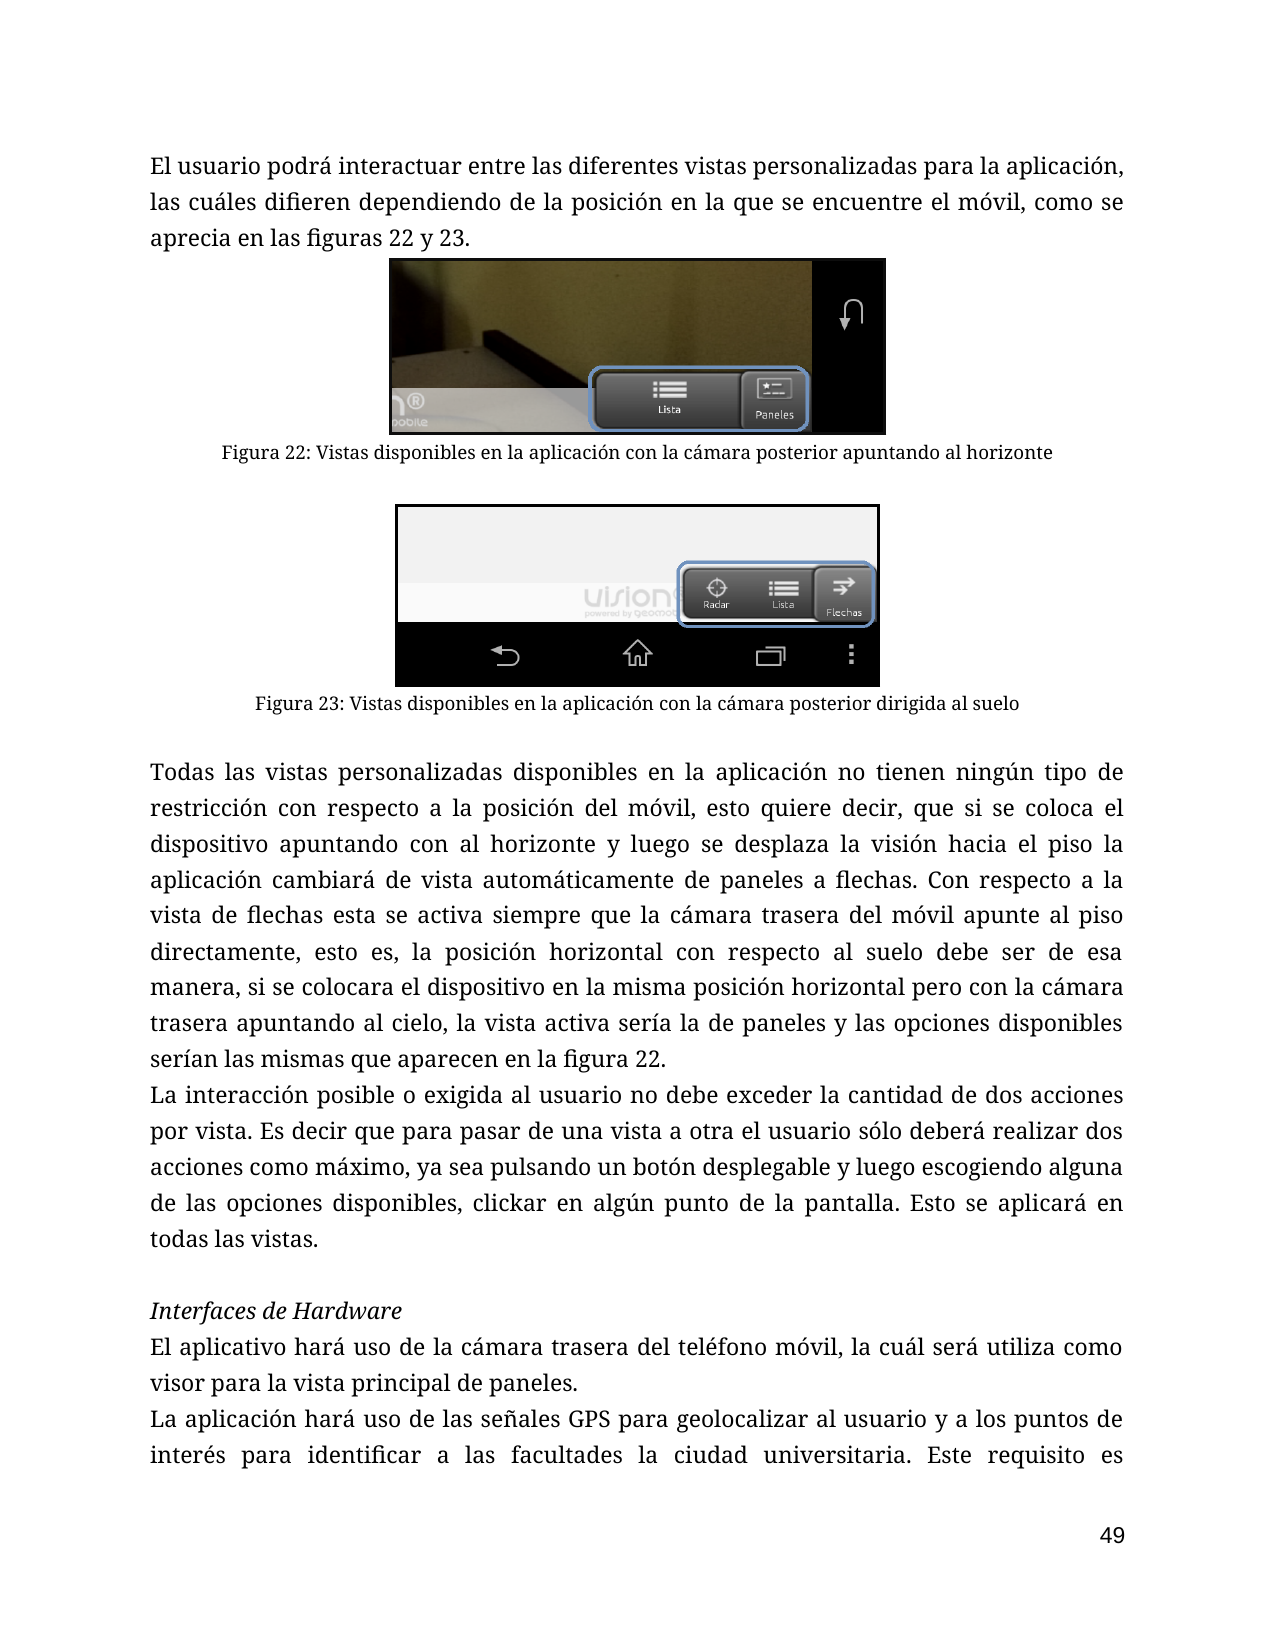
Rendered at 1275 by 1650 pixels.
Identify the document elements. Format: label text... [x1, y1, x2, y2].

picture [398, 507, 877, 683]
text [150, 1403, 1125, 1470]
text Figura 22: Vistas disponibles en la aplicación con la cámara posterior apuntando al horizonte [150, 439, 1125, 464]
text Interfaces de Hardware [150, 1295, 1125, 1326]
text El aplicativo hará uso de la cámara trasera del teléfono móvil, la cuál será utiliza como visor para la vista principal de paneles. [150, 1331, 1125, 1398]
text Todas las vistas personalizadas disponibles en la aplicación no tienen ningún tipo de restricción con respecto a la posición del móvil, esto quiere decir, que si se coloca el dispositivo apuntando con al horizonte y luego se desplaza la visión hacia el piso la aplicación cambiará de vista automáticamente de paneles a flechas. Con respecto a la vista de flechas esta se activa siempre que la cámara trasera del móvil apunte al piso directamente, esto es, la posición horizontal con respecto al suelo debe ser de esa manera, si se colocara el dispositivo en la misma posición horizontal pero con la cámara trasera apuntando al cielo, la vista activa sería la de paneles y las opciones disponibles serían las mismas que aparecen en la figura 22. [150, 756, 1125, 1074]
text La interacción posible o exigida al usuario no debe exceder la cantidad de dos acciones por vista. Es decir que para pasar de una vista a otra el usuario sólo deberá realizar dos acciones como máximo, ya sea pulsando un botón desplegable y luego escogiendo alguna de las opciones disponibles, clickar en algún punto de la pantalla. Esto se aplicará en todas las vistas. [150, 1079, 1125, 1254]
text El usuario podrá interactuar entre las diferentes vistas personalizadas para la aplicación, las cuáles difieren dependiendo de la posición en la que se encuentre el móvil, como se aprecia en las figuras 22 y 23. [150, 150, 1125, 253]
text Figura 23: Vistas disponibles en la aplicación con la cámara posterior dirigida al suelo [150, 691, 1125, 716]
picture [392, 261, 883, 432]
